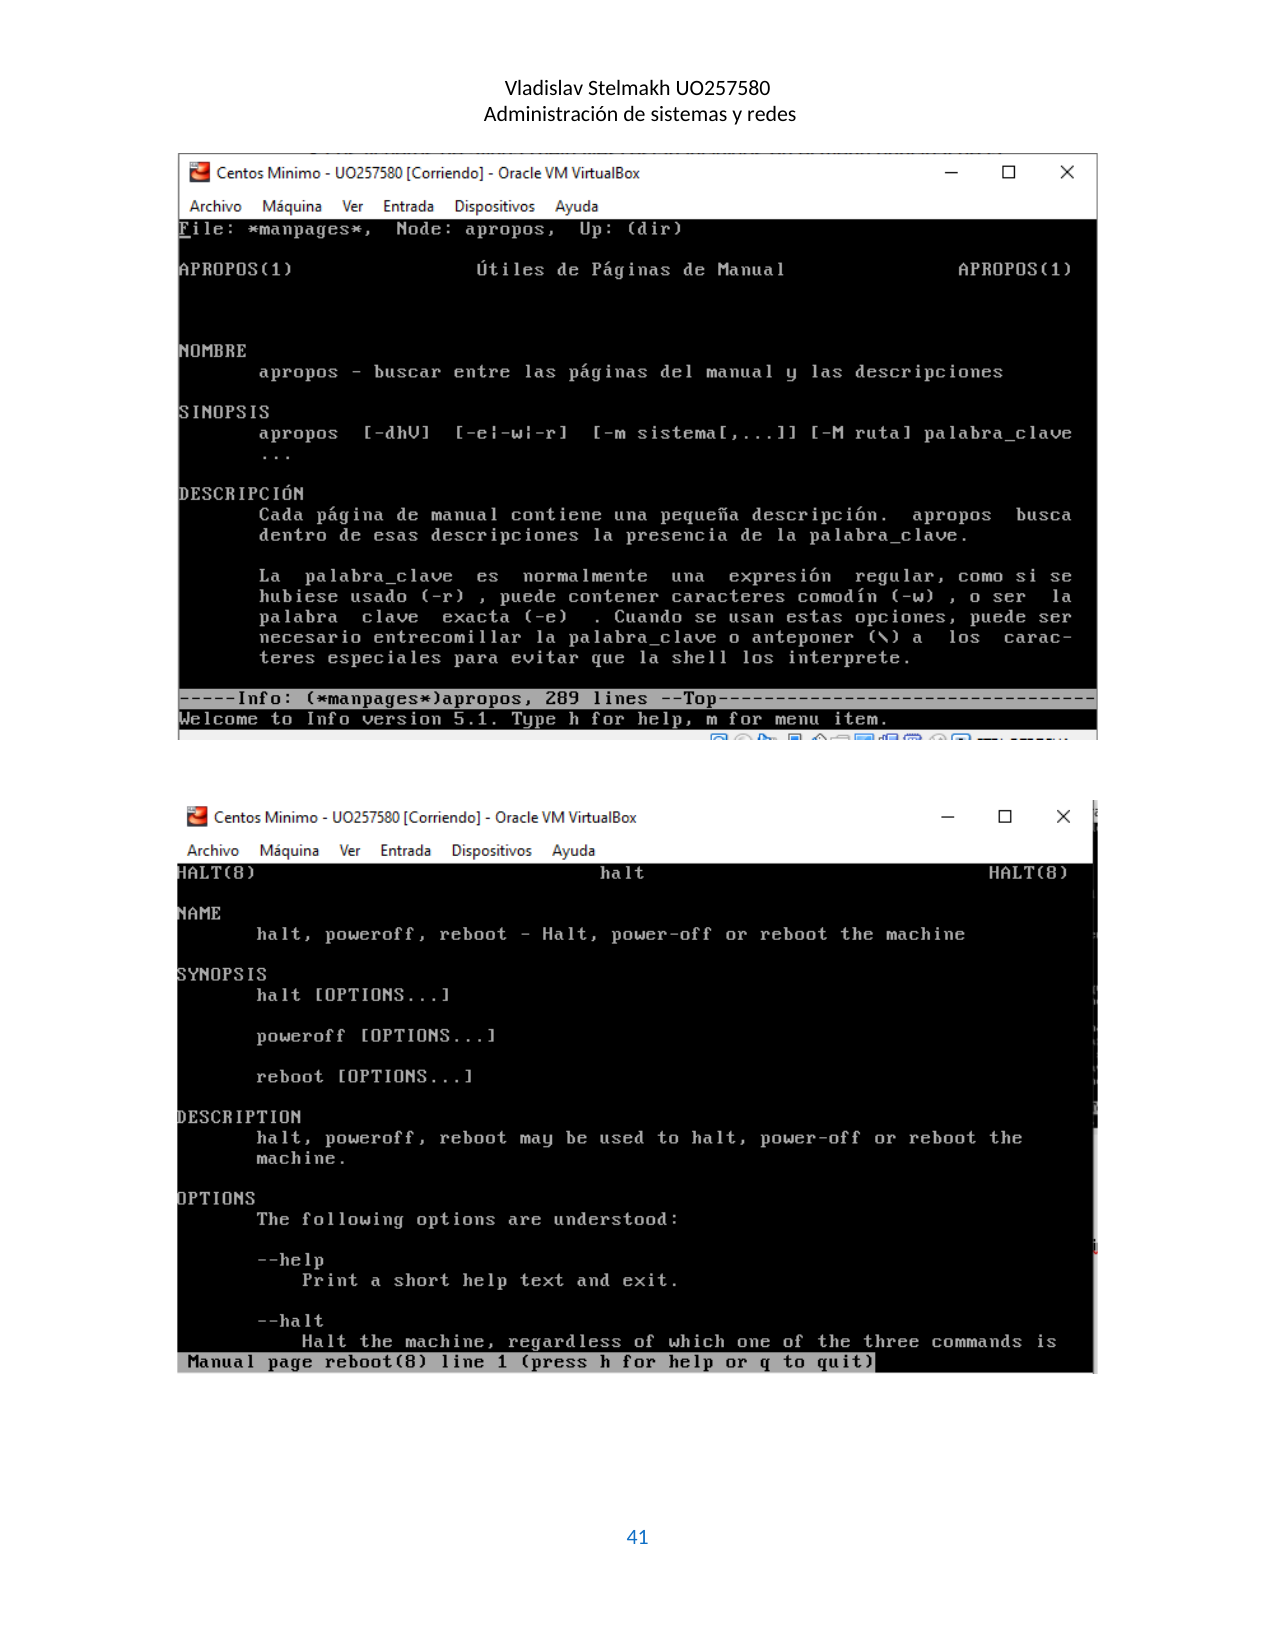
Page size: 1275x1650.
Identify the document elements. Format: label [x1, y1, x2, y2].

picture [177, 800, 1098, 1374]
picture [177, 153, 1098, 740]
